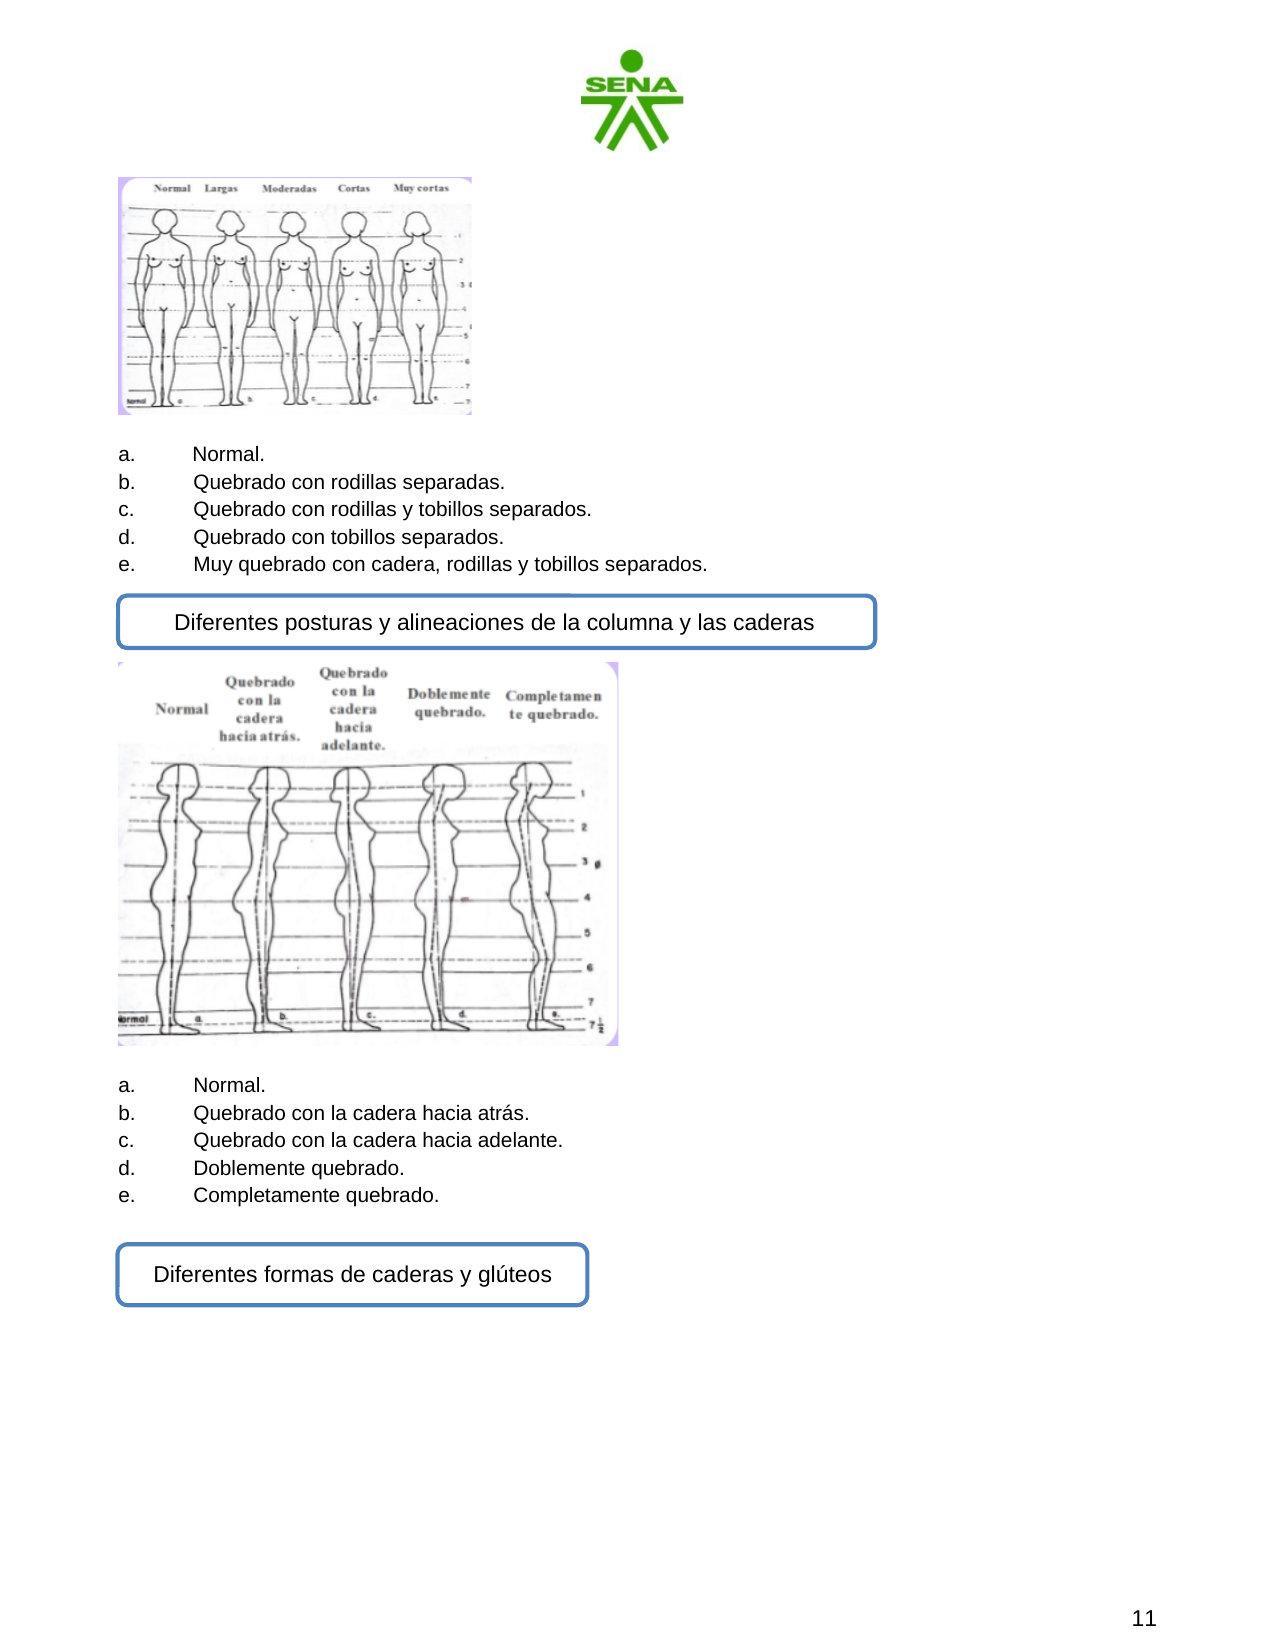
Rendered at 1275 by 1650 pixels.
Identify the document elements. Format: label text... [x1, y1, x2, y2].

list Quebrado con rodillas separadas. [118, 470, 1157, 494]
list Completamente quebrado. [118, 1183, 1157, 1207]
list Doblemente quebrado. [118, 1156, 1157, 1180]
list Quebrado con rodillas y tobillos separados. [118, 497, 1157, 521]
list Quebrado con la cadera hacia adelante. [118, 1128, 1157, 1152]
picture [118, 662, 619, 1046]
list Quebrado con la cadera hacia atrás. [118, 1101, 1157, 1125]
list Muy quebrado con cadera, rodillas y tobillos separados. [118, 552, 1157, 576]
picture [580, 43, 683, 150]
list Quebrado con tobillos separados. [118, 525, 1157, 549]
list Normal. [118, 1073, 1157, 1097]
picture [118, 177, 472, 415]
list Normal. [118, 442, 1157, 466]
